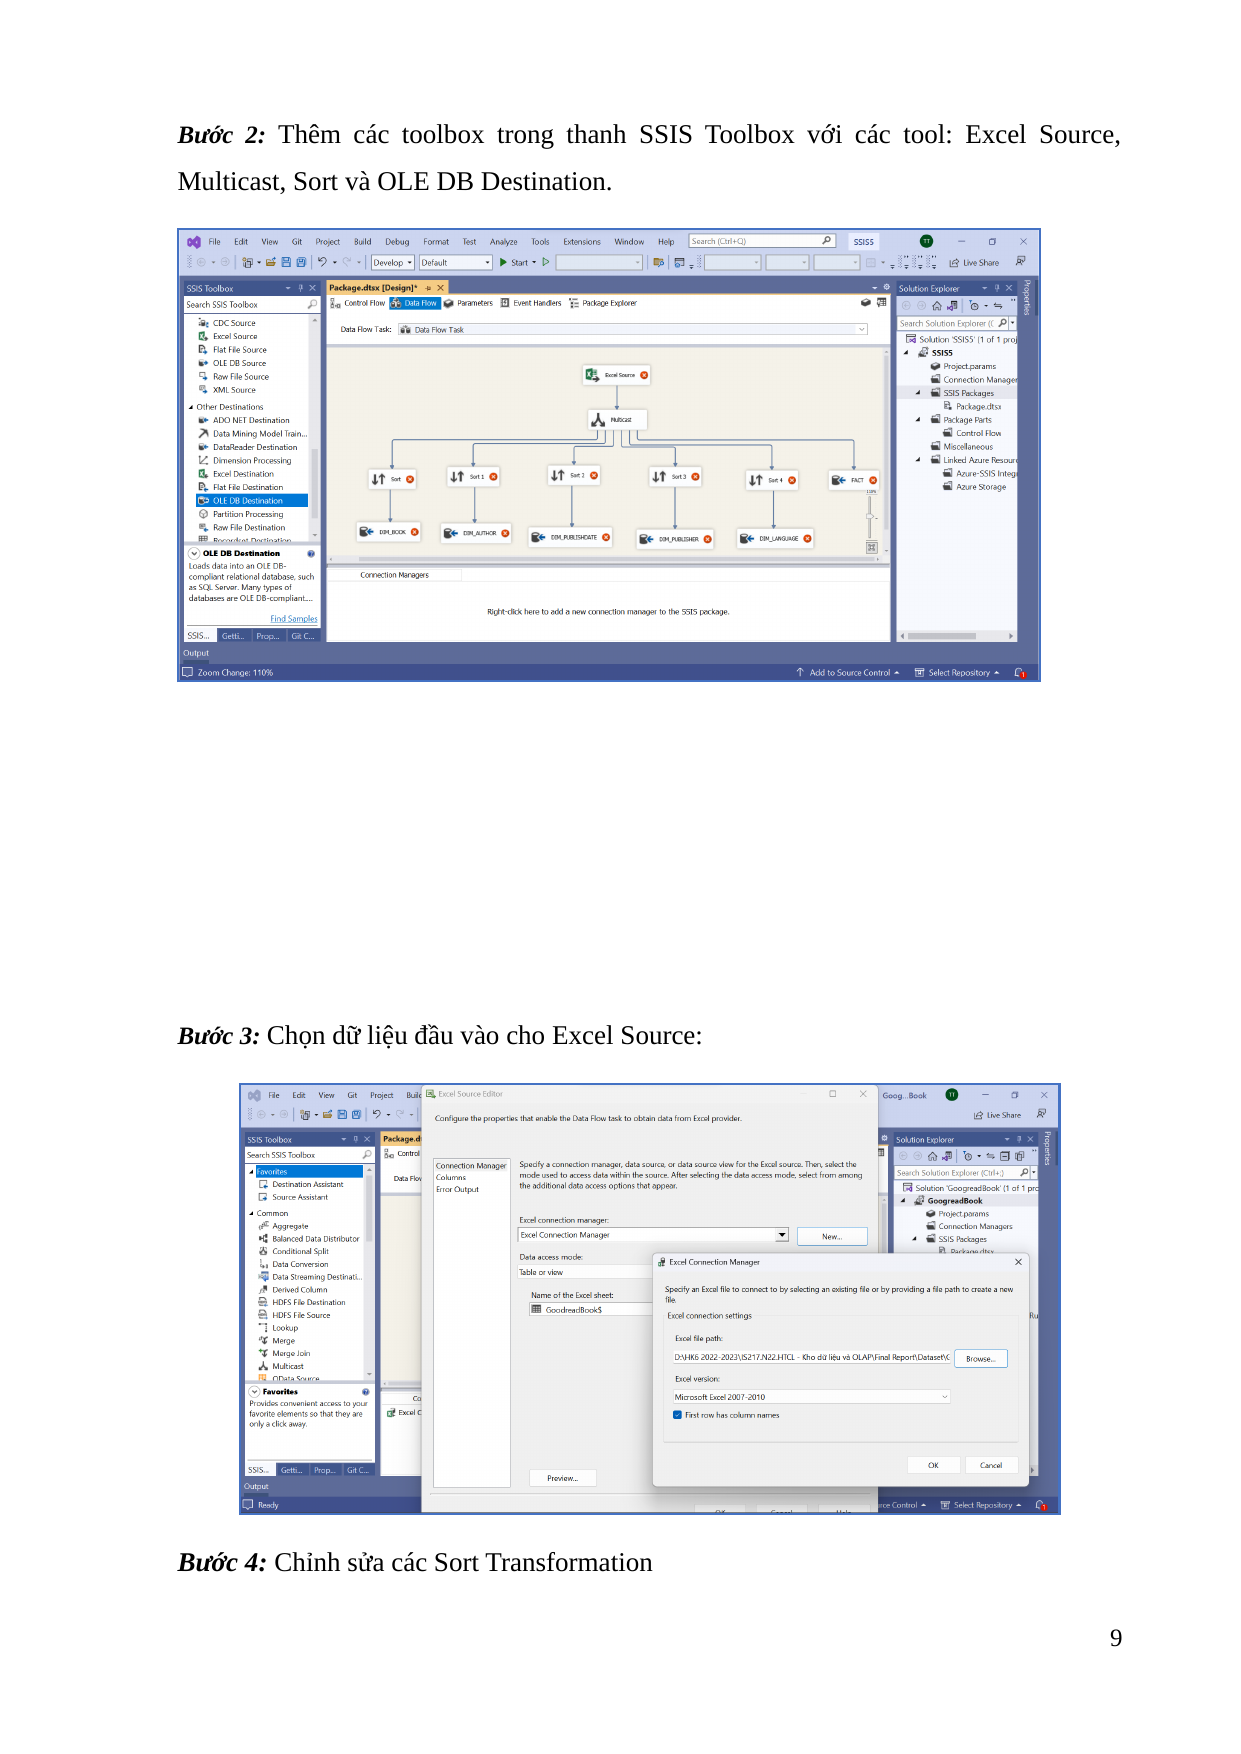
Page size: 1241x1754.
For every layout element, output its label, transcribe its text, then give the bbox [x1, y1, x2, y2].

text Bước 2: Thêm các toolbox trong thanh SSIS Toolbox với các tool: Excel Source, Multicast, Sort và OLE DB Destination. [177, 118, 1122, 196]
text Bước 4: Chỉnh sửa các Sort Transformation [177, 1546, 1122, 1577]
picture [179, 230, 1039, 680]
picture [241, 1085, 1058, 1513]
text Bước 3: Chọn dữ liệu đầu vào cho Excel Source: [177, 1019, 1122, 1051]
